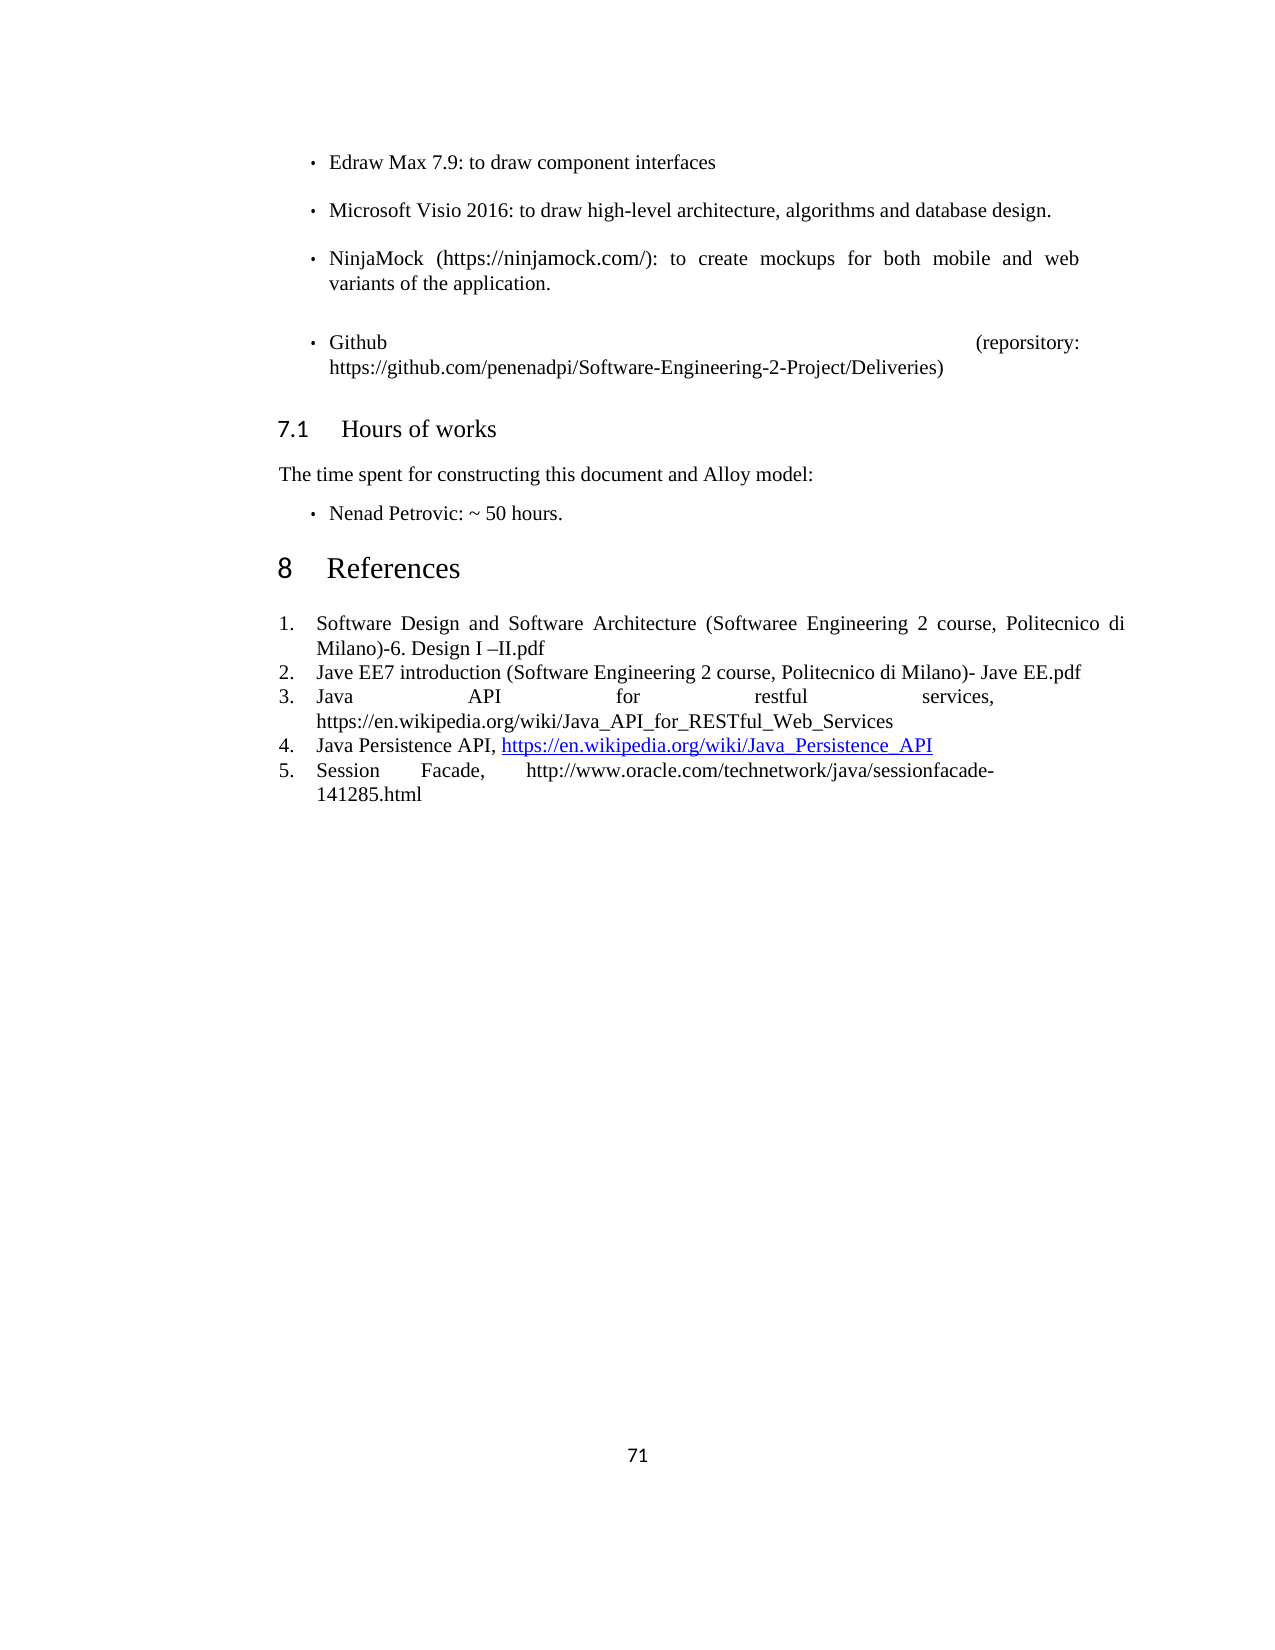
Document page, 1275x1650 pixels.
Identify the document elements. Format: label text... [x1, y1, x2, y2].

subtitle Hours of works [277, 413, 1127, 444]
list Jave EE7 introduction (Software Engineering 2 course, Politecnico di Milano)- Jave EE.pdf [279, 660, 1127, 684]
list Microsoft Visio 2016: to draw high-level architecture, algorithms and database design. [308, 198, 1079, 222]
list Nenad Petrovic: ~ 50 hours. [308, 501, 1127, 526]
list NinjaMock (https://ninjamock.com/): to create mockups for both mobile and web variants of the application. [308, 245, 1079, 295]
list Java Persistence API, https://en.wikipedia.org/wiki/Java_Persistence_API [279, 733, 995, 757]
list Session Facade, http://www.oracle.com/technetwork/java/sessionfacade-141285.html [279, 758, 995, 806]
list Github (reporsitory: https://github.com/penenadpi/Software-Engineering-2-Project/Deliveries) [308, 330, 1079, 379]
list Software Design and Software Architecture (Softwaree Engineering 2 course, Politecnico di Milano)-6. Design I –II.pdf [279, 611, 1127, 659]
subtitle References [277, 549, 1127, 586]
list Edraw Max 7.9: to draw component interfaces [308, 150, 1079, 175]
text The time spent for constructing this document and Alloy model: [279, 462, 1127, 486]
list Java API for restful services, https://en.wikipedia.org/wiki/Java_API_for_RESTful_Web_Services [279, 684, 995, 733]
